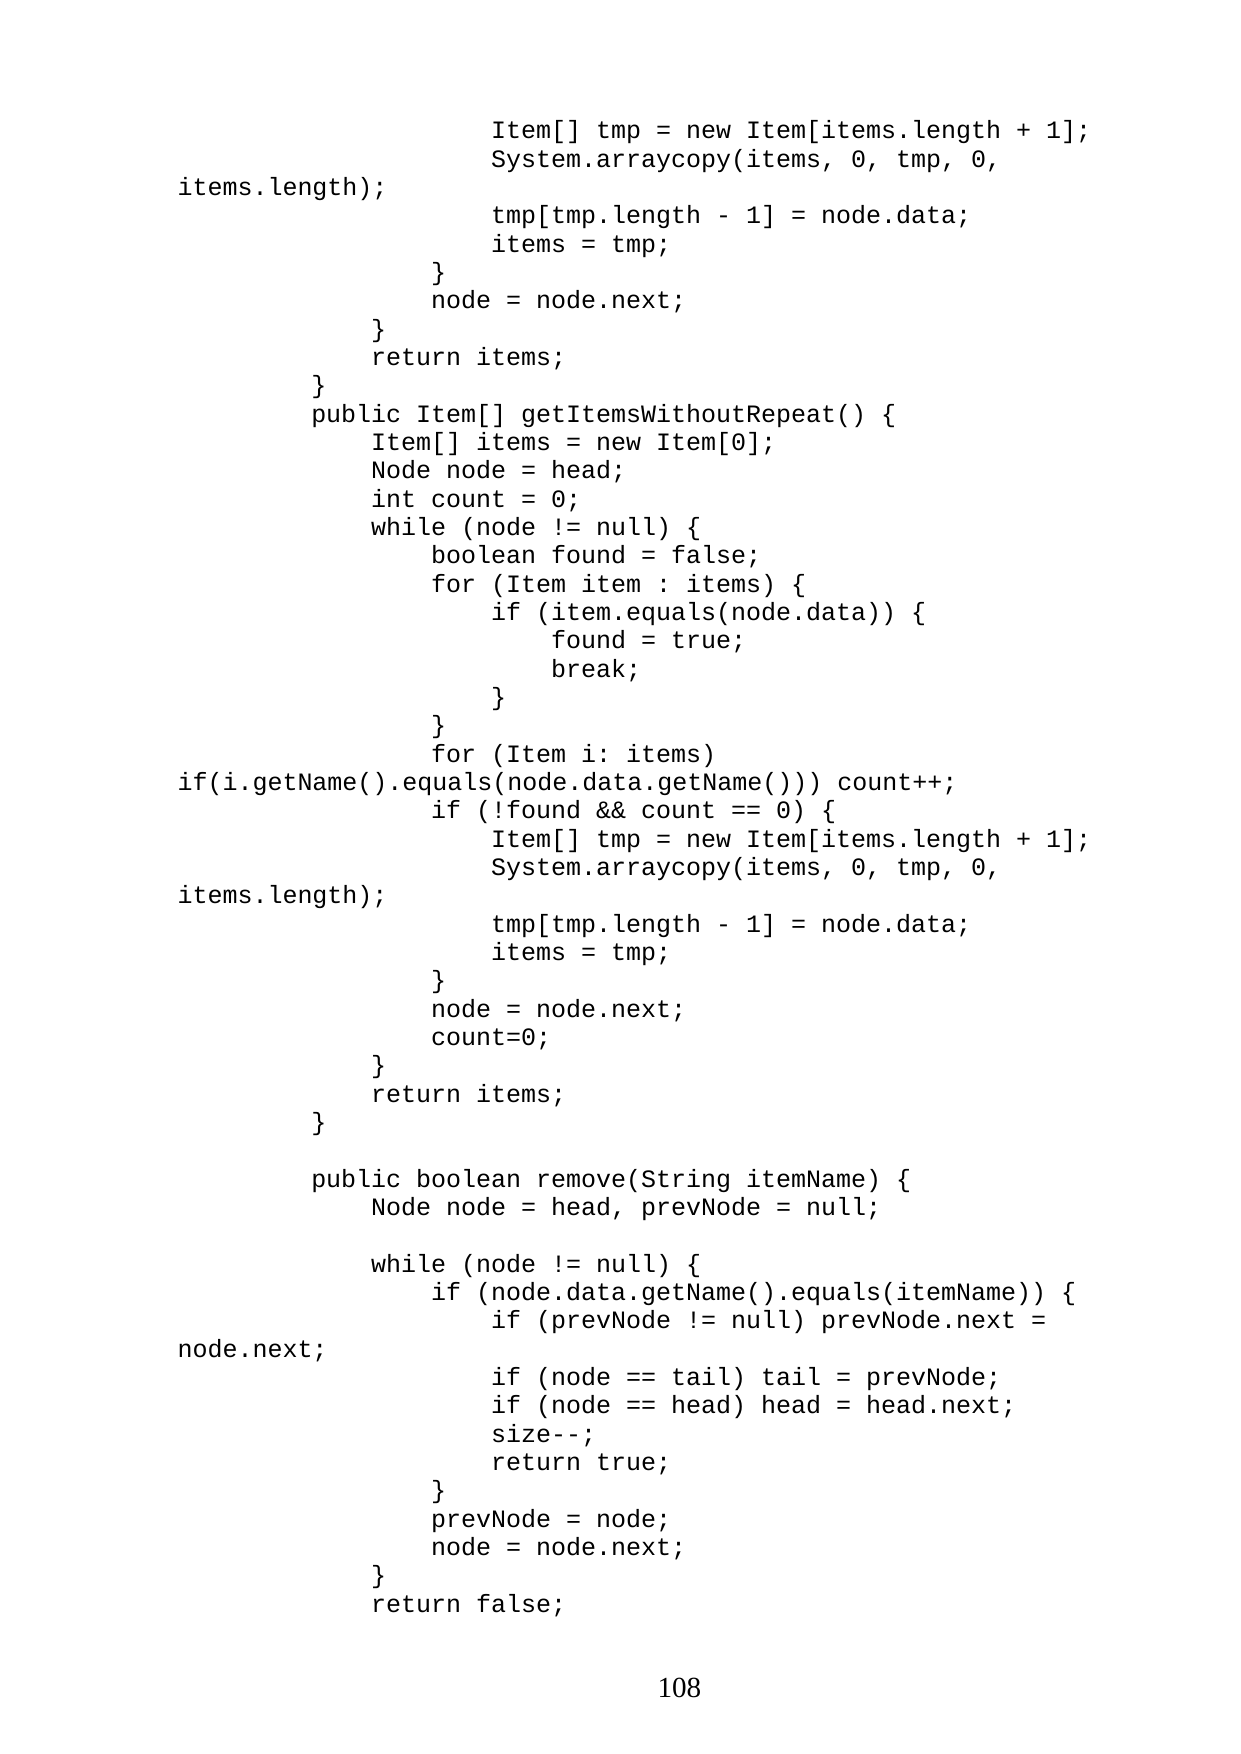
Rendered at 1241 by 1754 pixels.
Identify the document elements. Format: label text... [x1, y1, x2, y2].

text System.arraycopy(items, 0, tmp, 0, items.length); [177, 146, 1181, 203]
text Item[] items = new Item[0]; [177, 430, 1181, 458]
text } [177, 260, 1181, 288]
text System.arraycopy(items, 0, tmp, 0, items.length); [177, 855, 1181, 911]
text if (item.equals(node.data)) { [177, 600, 1181, 628]
text count=0; [177, 1025, 1181, 1053]
text } [177, 1110, 1181, 1138]
text tmp[tmp.length - 1] = node.data; [177, 911, 1181, 940]
text public Item[] getItemsWithoutRepeat() { [177, 401, 1181, 430]
text while (node != null) { [177, 1251, 1181, 1280]
text } [177, 713, 1181, 741]
text } [177, 968, 1181, 996]
text node = node.next; [177, 288, 1181, 316]
text if (!found && count == 0) { [177, 798, 1181, 826]
text Item[] tmp = new Item[items.length + 1]; [177, 826, 1181, 855]
text items = tmp; [177, 231, 1181, 260]
text } [177, 685, 1181, 713]
text items = tmp; [177, 940, 1181, 968]
text } [177, 373, 1181, 401]
text int count = 0; [177, 486, 1181, 515]
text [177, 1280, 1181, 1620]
text public boolean remove(String itemName) { [177, 1166, 1181, 1195]
text Item[] tmp = new Item[items.length + 1]; [177, 118, 1181, 146]
text node = node.next; [177, 996, 1181, 1025]
text Node node = head, prevNode = null; [177, 1195, 1181, 1223]
text for (Item item : items) { [177, 571, 1181, 600]
text return items; [177, 1081, 1181, 1110]
text return items; [177, 345, 1181, 373]
text for (Item i: items) if(i.getName().equals(node.data.getName())) count++; [177, 741, 1181, 798]
text boolean found = false; [177, 543, 1181, 571]
text while (node != null) { [177, 515, 1181, 543]
text } [177, 316, 1181, 345]
text found = true; [177, 628, 1181, 656]
text } [177, 1053, 1181, 1081]
text Node node = head; [177, 458, 1181, 486]
text break; [177, 656, 1181, 685]
text tmp[tmp.length - 1] = node.data; [177, 203, 1181, 231]
